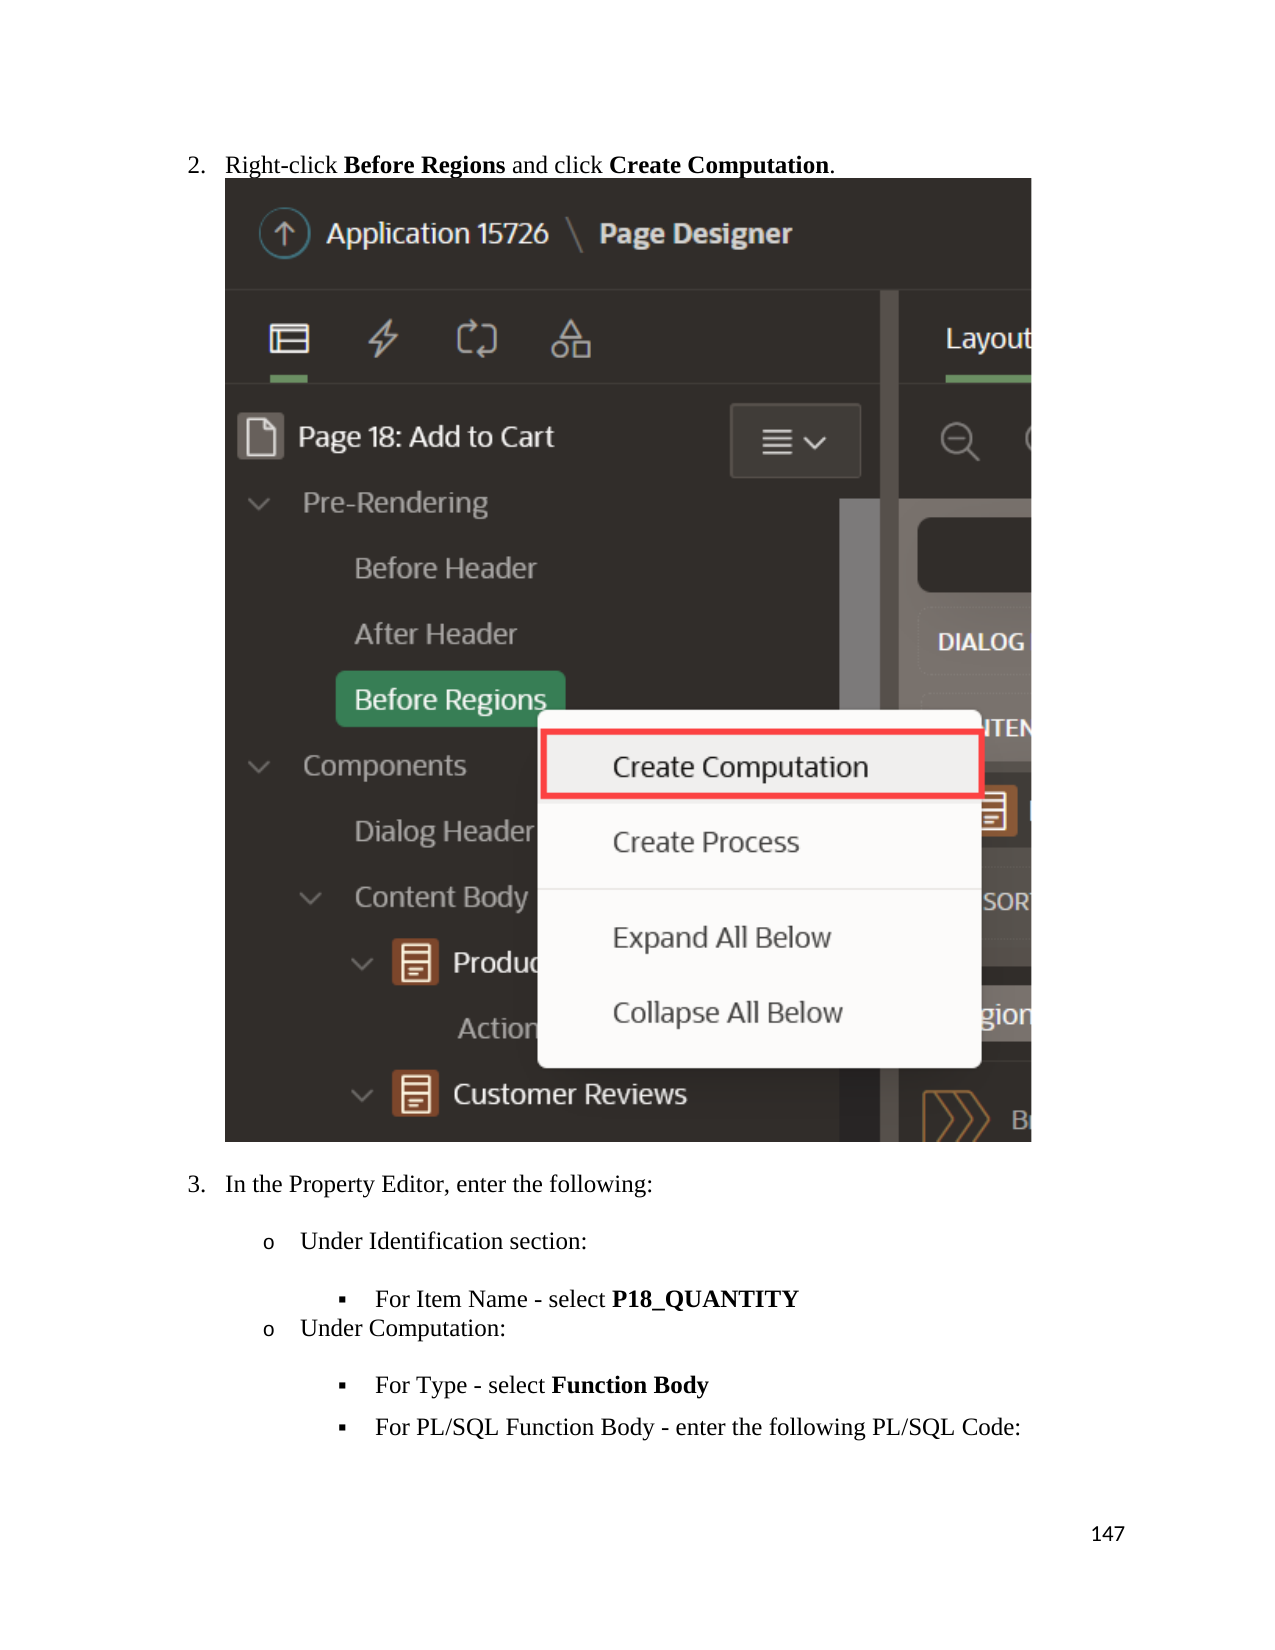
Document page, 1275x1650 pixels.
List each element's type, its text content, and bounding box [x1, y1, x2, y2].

list For Item Name - select P18_QUANTITY [337, 1284, 1125, 1313]
list Under Identification section: [262, 1226, 1125, 1256]
list For PL/SQL Function Body - enter the following PL/SQL Code: [337, 1412, 1125, 1440]
picture [225, 178, 1032, 1142]
list Under Computation: [262, 1313, 1125, 1342]
list In the Property Editor, enter the following: [187, 1169, 1125, 1198]
list For Type - select Function Body [337, 1370, 1125, 1399]
